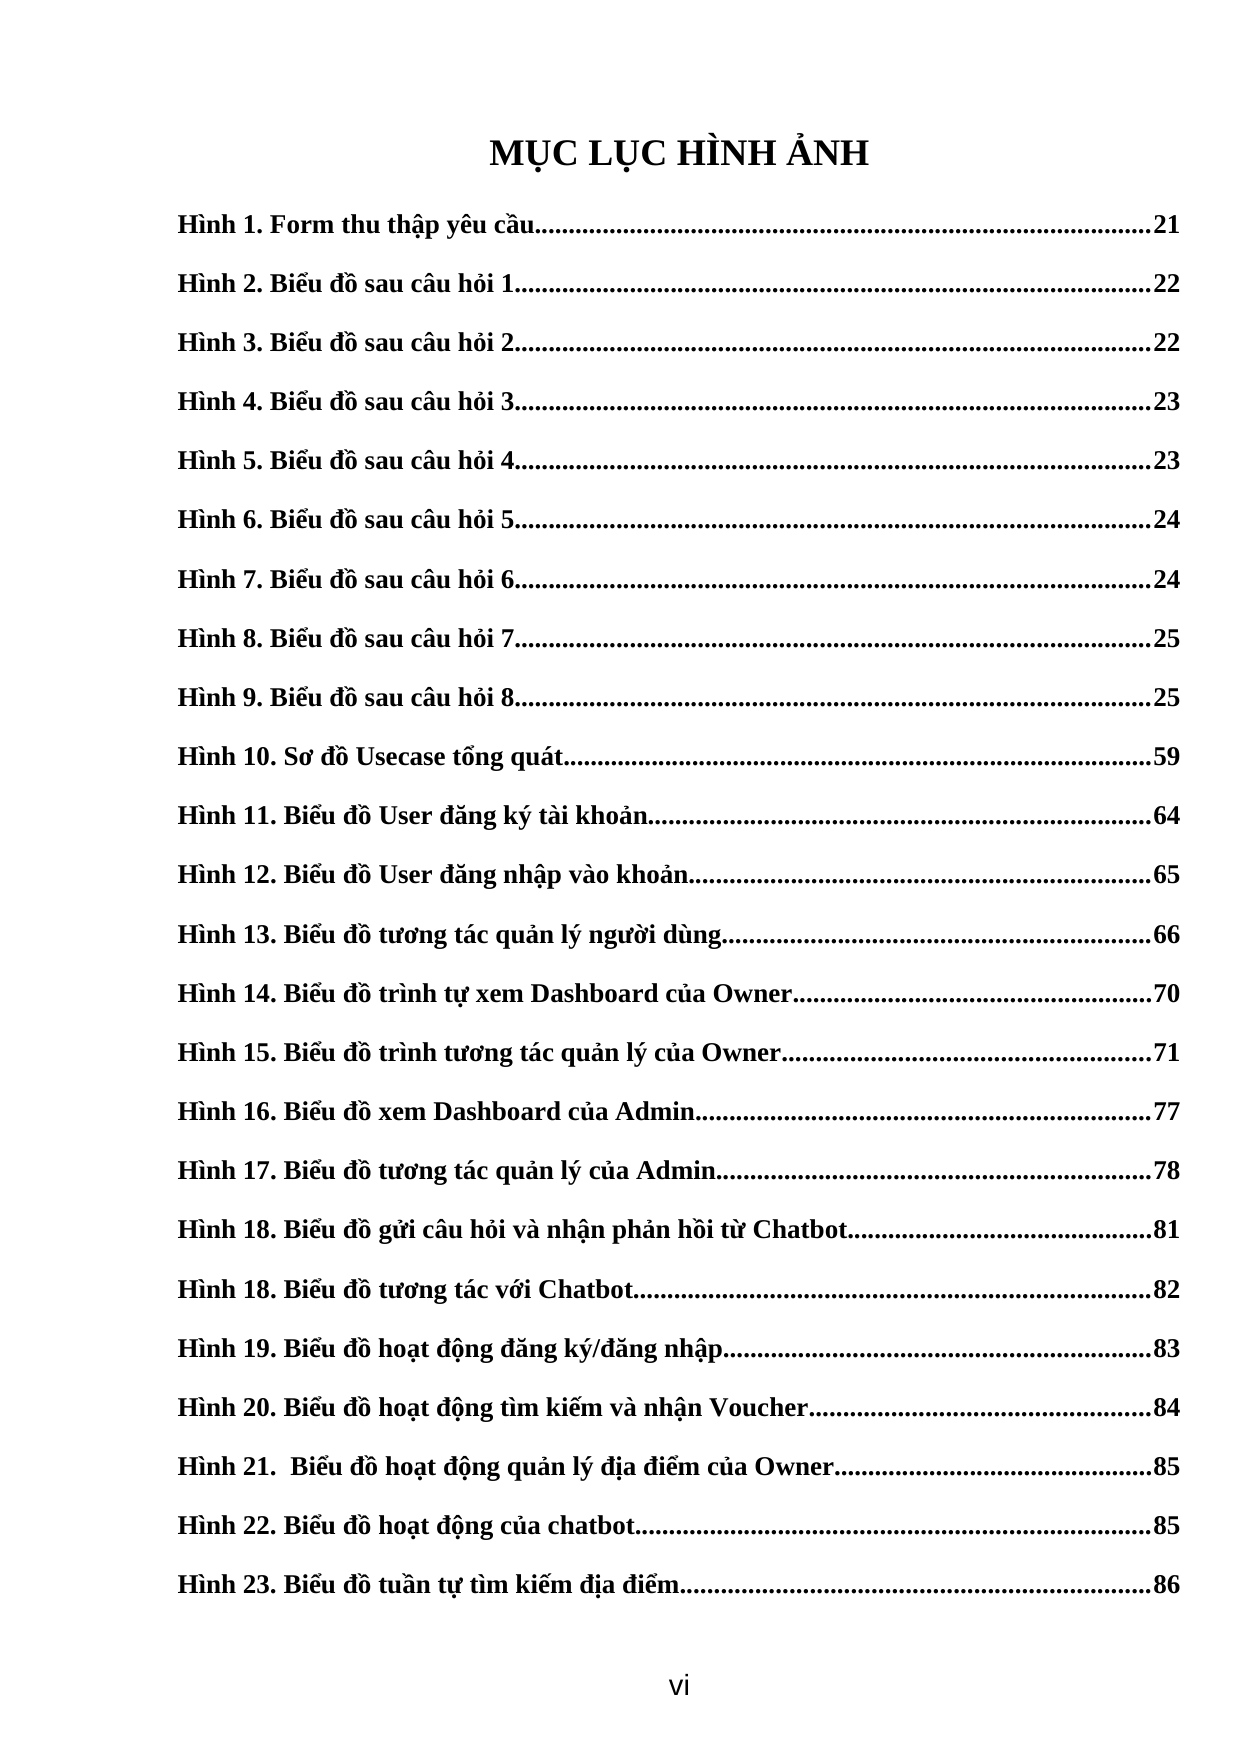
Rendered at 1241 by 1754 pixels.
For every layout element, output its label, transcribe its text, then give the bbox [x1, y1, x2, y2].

text Hình 5. Biểu đồ sau câu hỏi 4 23 [177, 444, 1181, 476]
text Hình 4. Biểu đồ sau câu hỏi 3 23 [177, 385, 1181, 416]
text Hình 10. Sơ đồ Usecase tổng quát 59 [177, 740, 1181, 771]
text Hình 23. Biểu đồ tuần tự tìm kiếm địa điểm 86 [177, 1569, 1181, 1600]
text Hình 18. Biểu đồ tương tác với Chatbot 82 [177, 1273, 1181, 1304]
text Hình 17. Biểu đồ tương tác quản lý của Admin 78 [177, 1154, 1181, 1186]
text Hình 20. Biểu đồ hoạt động tìm kiếm và nhận Voucher 84 [177, 1391, 1181, 1422]
text Hình 6. Biểu đồ sau câu hỏi 5 24 [177, 504, 1181, 535]
text Hình 15. Biểu đồ trình tương tác quản lý của Owner 71 [177, 1036, 1181, 1067]
text Hình 12. Biểu đồ User đăng nhập vào khoản 65 [177, 859, 1181, 890]
text Hình 21. Biểu đồ hoạt động quản lý địa điểm của Owner 85 [177, 1450, 1181, 1481]
text Hình 18. Biểu đồ gửi câu hỏi và nhận phản hồi từ Chatbot 81 [177, 1214, 1181, 1245]
text Hình 19. Biểu đồ hoạt động đăng ký/đăng nhập 83 [177, 1332, 1181, 1363]
text Hình 8. Biểu đồ sau câu hỏi 7 25 [177, 622, 1181, 653]
subtitle MỤC LỤC HÌNH ẢNH [177, 131, 1181, 174]
text Hình 13. Biểu đồ tương tác quản lý người dùng 66 [177, 918, 1181, 949]
text Hình 16. Biểu đồ xem Dashboard của Admin 77 [177, 1095, 1181, 1126]
text Hình 11. Biểu đồ User đăng ký tài khoản 64 [177, 799, 1181, 831]
text Hình 14. Biểu đồ trình tự xem Dashboard của Owner 70 [177, 977, 1181, 1008]
text Hình 1. Form thu thập yêu cầu 21 [177, 208, 1181, 239]
text Hình 2. Biểu đồ sau câu hỏi 1 22 [177, 267, 1181, 298]
text Hình 22. Biểu đồ hoạt động của chatbot 85 [177, 1509, 1181, 1541]
text Hình 9. Biểu đồ sau câu hỏi 8 25 [177, 681, 1181, 712]
text Hình 7. Biểu đồ sau câu hỏi 6 24 [177, 563, 1181, 594]
text Hình 3. Biểu đồ sau câu hỏi 2 22 [177, 326, 1181, 357]
